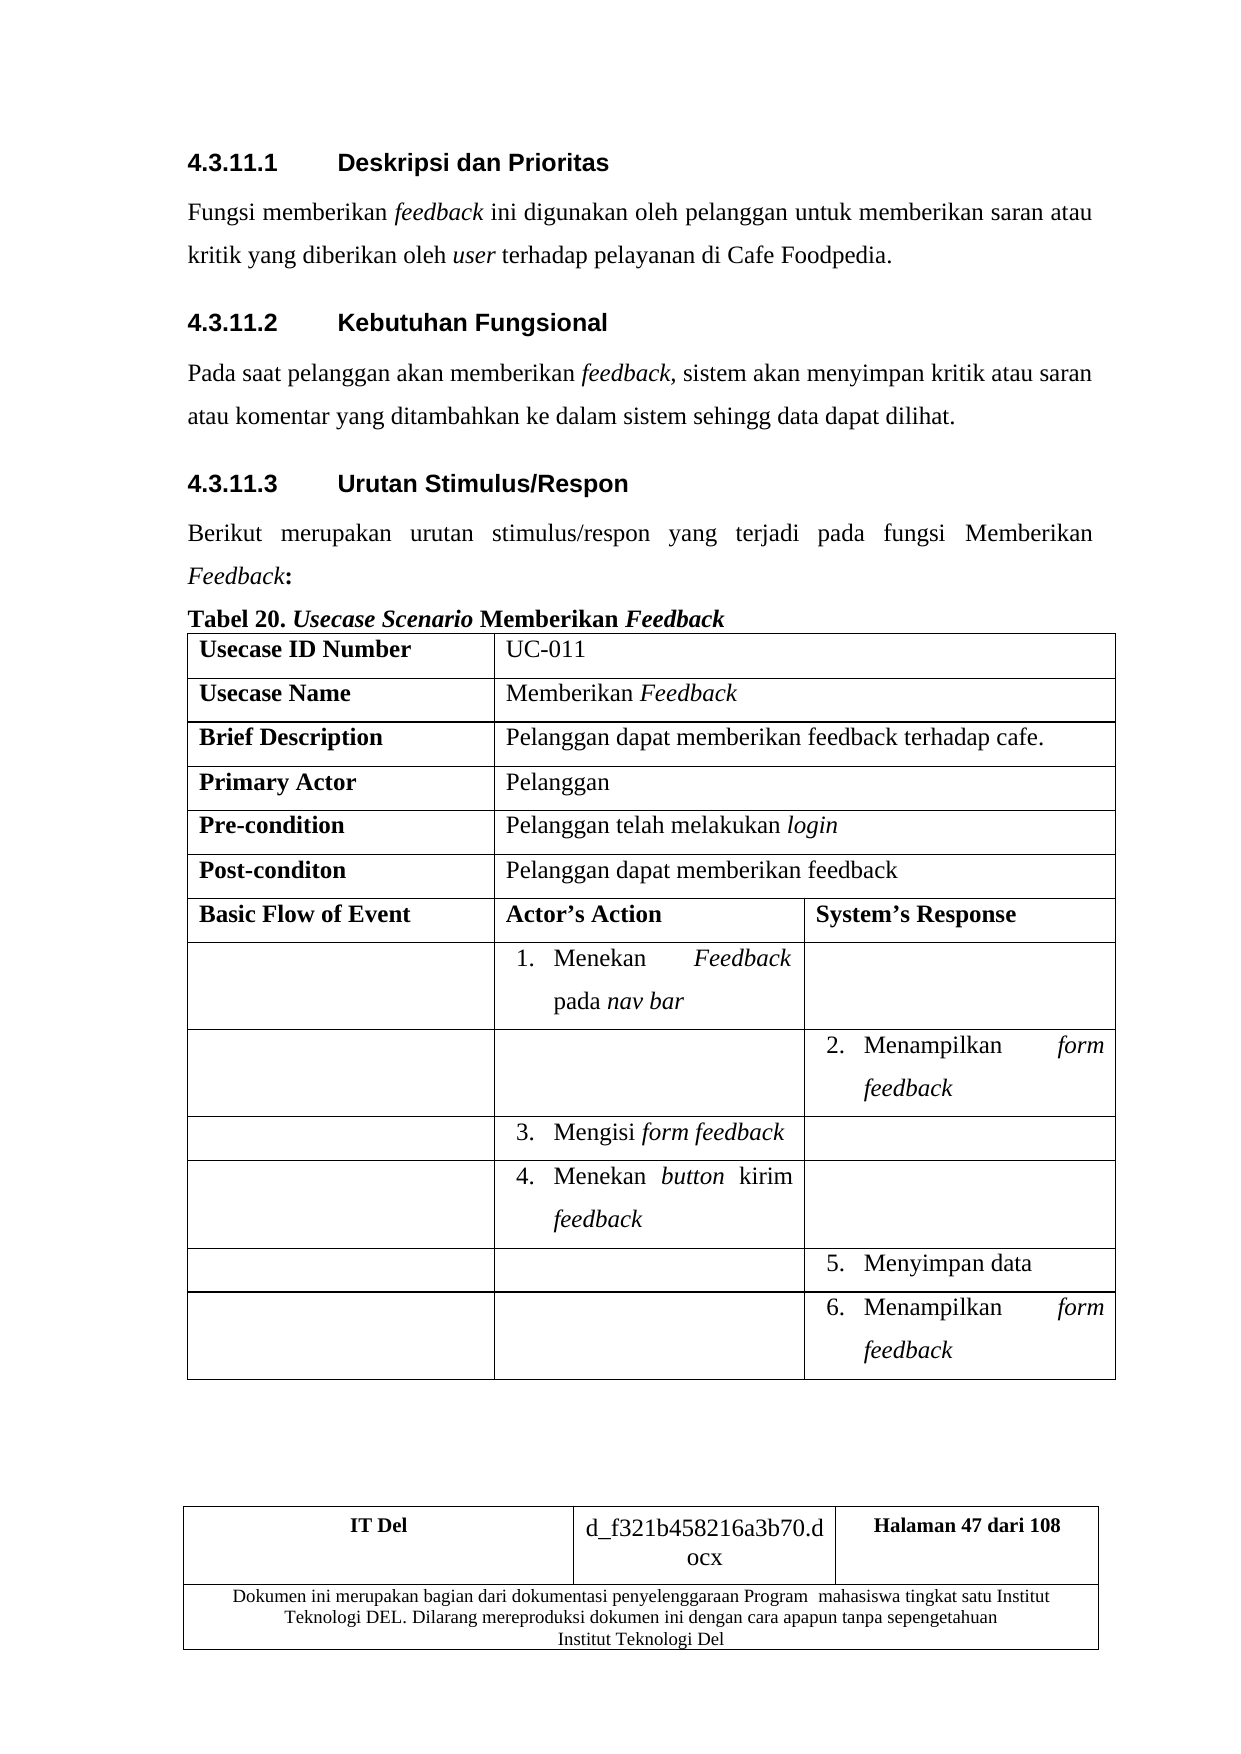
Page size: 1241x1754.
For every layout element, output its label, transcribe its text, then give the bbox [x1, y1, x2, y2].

table_cell Menekan Feedback pada nav bar [495, 943, 804, 1029]
table_cell [805, 943, 1115, 1029]
table_cell Menyimpan data [805, 1249, 1115, 1291]
table_cell [495, 1030, 804, 1116]
table_cell Usecase Name [188, 679, 494, 721]
table_cell [188, 943, 494, 1029]
table_cell Pelanggan dapat memberikan feedback [495, 855, 1115, 898]
subtitle Deskripsi dan Prioritas [187, 148, 1092, 176]
table_cell [805, 1117, 1115, 1160]
table_cell Actor’s Action [495, 899, 804, 942]
table_cell [495, 1293, 804, 1379]
table_cell Mengisi form feedback [495, 1117, 804, 1160]
text Tabel 20. Usecase Scenario Memberikan Feedback [187, 604, 1092, 633]
table_cell Brief Description [188, 723, 494, 766]
table_cell [805, 1161, 1115, 1247]
table_cell Post-conditon [188, 855, 494, 898]
table_cell Menekan button kirim feedback [495, 1161, 804, 1247]
table_cell Primary Actor [188, 767, 494, 809]
text Berikut merupakan urutan stimulus/respon yang terjadi pada fungsi Memberikan Feedback: [187, 518, 1092, 590]
table_cell Pelanggan [495, 767, 1115, 809]
subtitle Kebutuhan Fungsional [187, 308, 1092, 337]
table_cell [188, 1117, 494, 1160]
table_cell [188, 1249, 494, 1291]
table_cell Menampilkan form feedback [805, 1293, 1115, 1379]
table_header Usecase ID Number [188, 634, 494, 677]
table_cell Memberikan Feedback [495, 679, 1115, 721]
table_cell Pelanggan dapat memberikan feedback terhadap cafe. [495, 723, 1115, 766]
text Fungsi memberikan feedback ini digunakan oleh pelanggan untuk memberikan saran atau kritik yang diberikan oleh user terhadap pelayanan di Cafe Foodpedia. [187, 197, 1092, 269]
table_cell Pelanggan telah melakukan login [495, 811, 1115, 854]
text Pada saat pelanggan akan memberikan feedback, sistem akan menyimpan kritik atau saran atau komentar yang ditambahkan ke dalam sistem sehingg data dapat dilihat. [187, 358, 1092, 429]
table_cell Menampilkan form feedback [805, 1030, 1115, 1116]
table_cell Basic Flow of Event [188, 899, 494, 942]
subtitle Urutan Stimulus/Respon [187, 469, 1092, 498]
table_cell Pre-condition [188, 811, 494, 854]
table_cell [188, 1293, 494, 1379]
table_cell [495, 1249, 804, 1291]
table_header UC-011 [495, 634, 1115, 677]
table_cell System’s Response [805, 899, 1115, 942]
table_cell [188, 1030, 494, 1116]
table_cell [188, 1161, 494, 1247]
